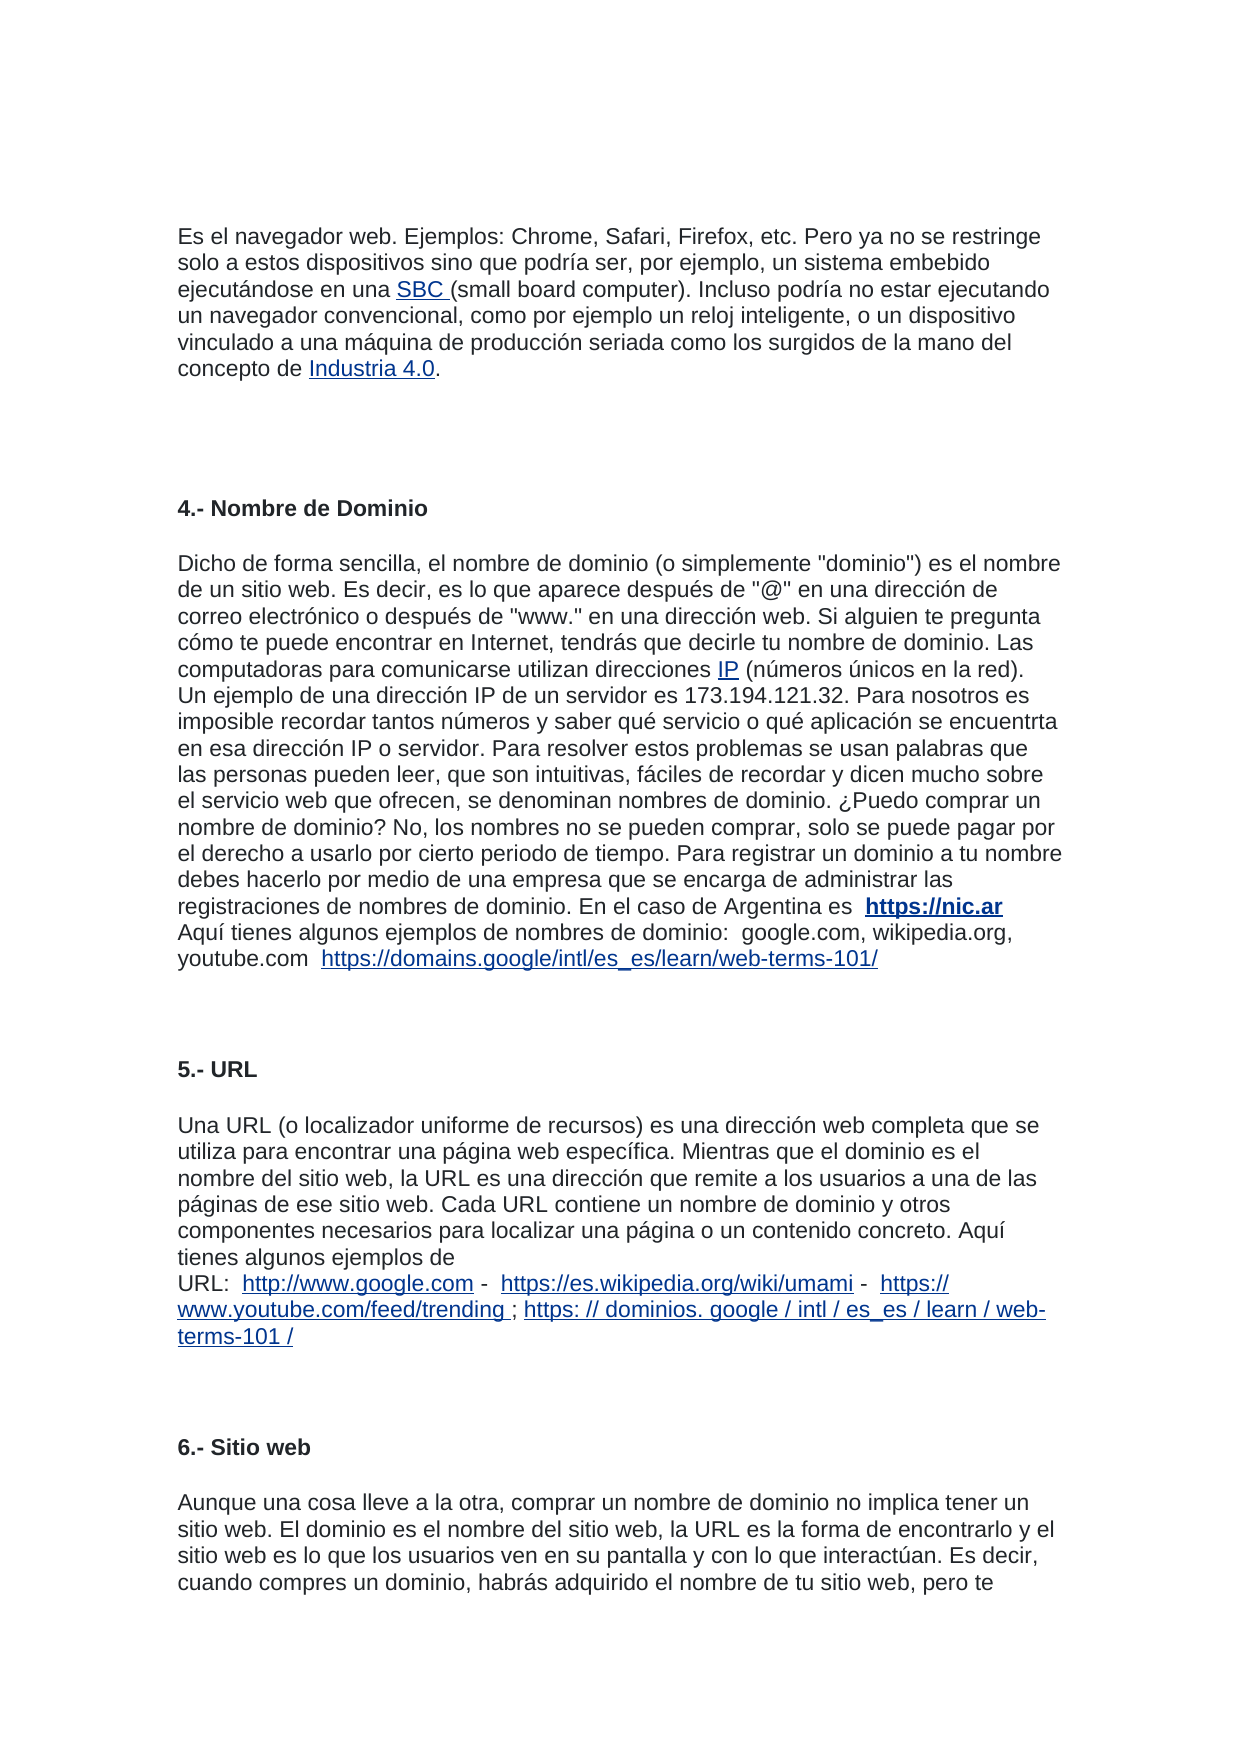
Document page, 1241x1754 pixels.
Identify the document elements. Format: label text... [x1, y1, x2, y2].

text Dicho de forma sencilla, el nombre de dominio (o simplemente "dominio") es el nombre de un sitio web. Es decir, es lo que aparece después de "@" en una dirección de correo electrónico o después de "www." en una dirección web. Si alguien te pregunta cómo te puede encontrar en Internet, tendrás que decirle tu nombre de dominio. Las computadoras para comunicarse utilizan direcciones IP (números únicos en la red). Un ejemplo de una dirección IP de un servidor es 173.194.121.32. Para nosotros es imposible recordar tantos números y saber qué servicio o qué aplicación se encuentrta en esa dirección IP o servidor. Para resolver estos problemas se usan palabras que las personas pueden leer, que son intuitivas, fáciles de recordar y dicen mucho sobre el servicio web que ofrecen, se denominan nombres de dominio. ¿Puedo comprar un nombre de dominio? No, los nombres no se pueden comprar, solo se puede pagar por el derecho a usarlo por cierto periodo de tiempo. Para registrar un dominio a tu nombre debes hacerlo por medio de una empresa que se encarga de administrar las registraciones de nombres de dominio. En el caso de Argentina es https://nic.ar Aquí tienes algunos ejemplos de nombres de dominio: google.com, wikipedia.org, youtube.com https://domains.google/intl/es_es/learn/web-terms-101/ [177, 550, 1063, 972]
text Una URL (o localizador uniforme de recursos) es una dirección web completa que se utiliza para encontrar una página web específica. Mientras que el dominio es el nombre del sitio web, la URL es una dirección que remite a los usuarios a una de las páginas de ese sitio web. Cada URL contiene un nombre de dominio y otros componentes necesarios para localizar una página o un contenido concreto. Aquí tienes algunos ejemplos de URL: http://www.google.com - https://es.wikipedia.org/wiki/umami - https://www.youtube.com/feed/trending ; https: // dominios. google / intl / es_es / learn / web-terms-101 / [177, 1112, 1063, 1349]
text Es el navegador web. Ejemplos: Chrome, Safari, Firefox, etc. Pero ya no se restringe solo a estos dispositivos sino que podría ser, por ejemplo, un sistema embebido ejecutándose en una SBC (small board computer). Incluso podría no estar ejecutando un navegador convencional, como por ejemplo un reloj inteligente, o un dispositivo vinculado a una máquina de producción seriada como los surgidos de la mano del concepto de Industria 4.0. [177, 223, 1063, 381]
text 6.- Sitio web [177, 1434, 1063, 1460]
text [177, 1489, 1063, 1595]
text 4.- Nombre de Dominio [177, 494, 1063, 521]
text 5.- URL [177, 1056, 1063, 1083]
